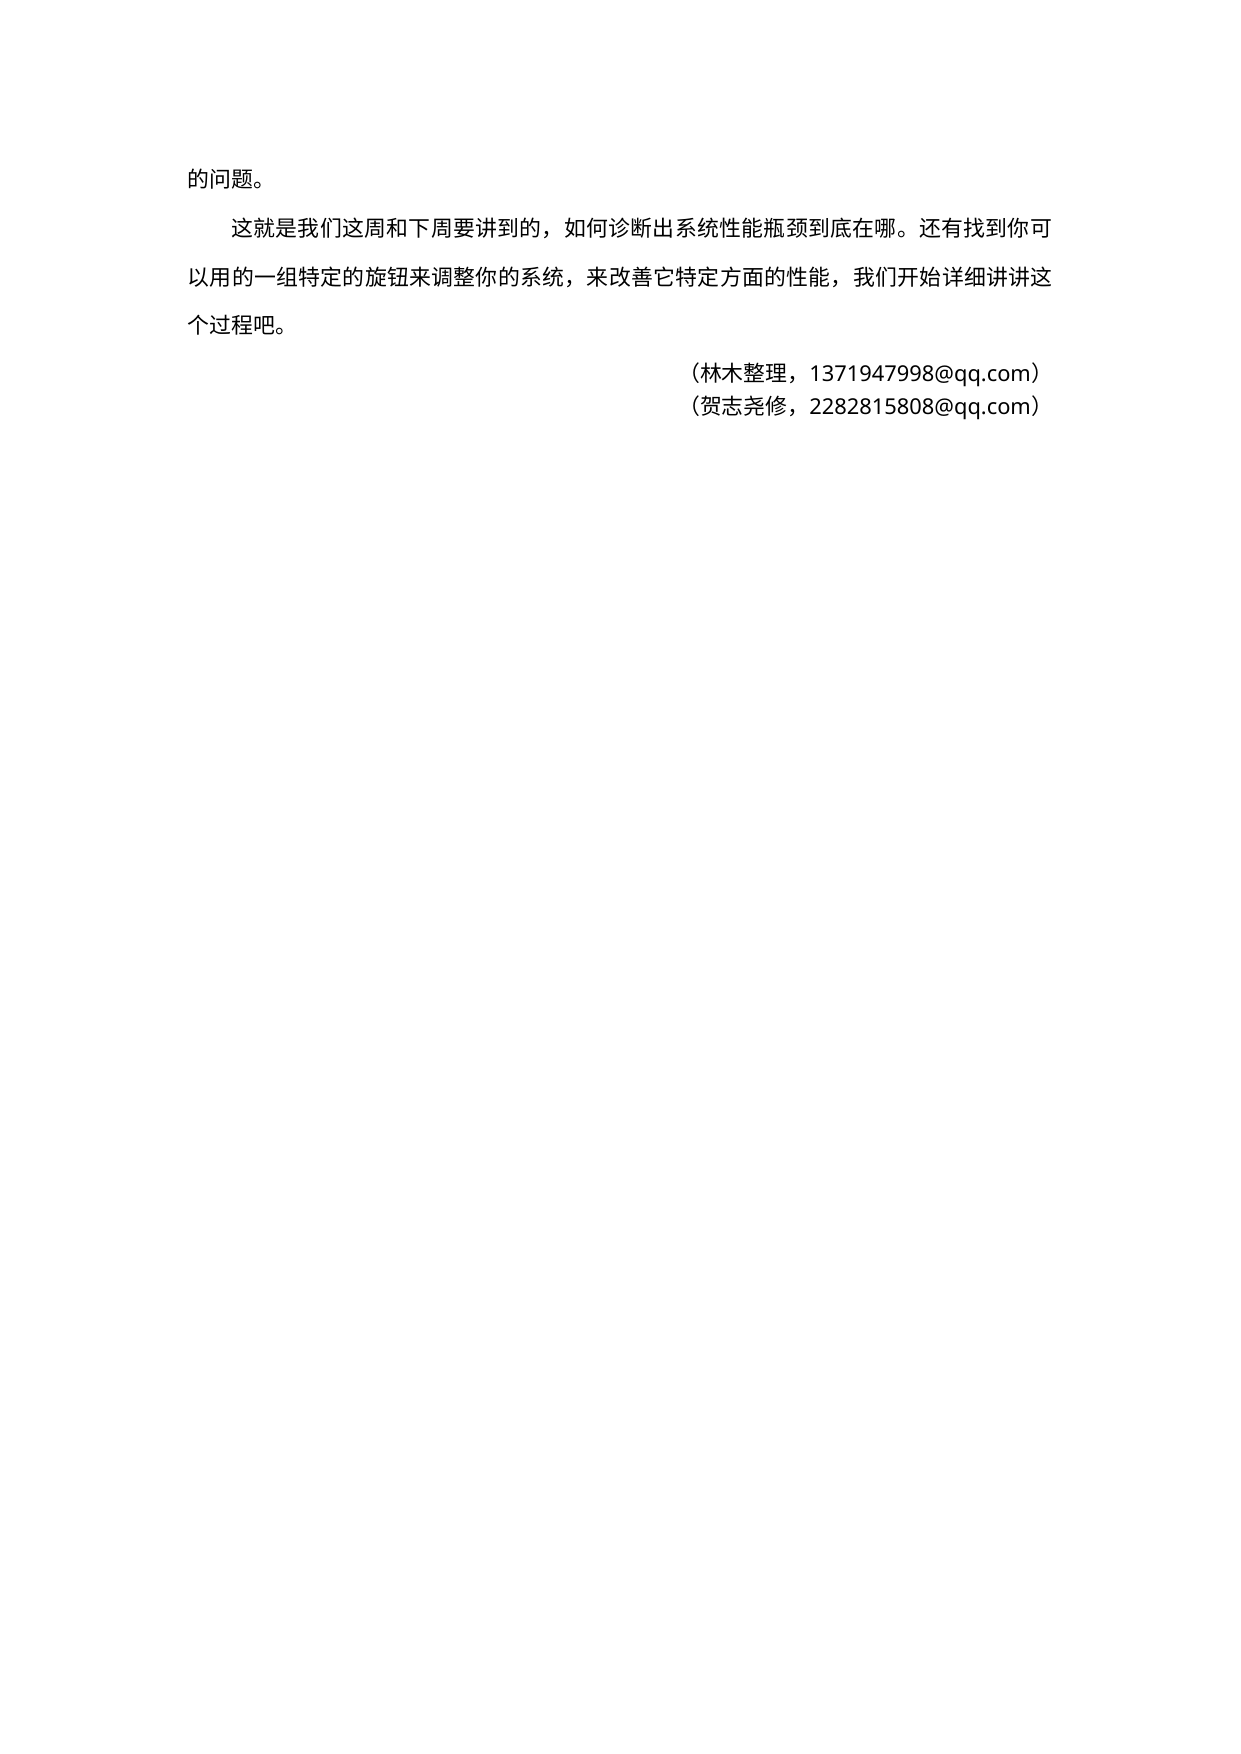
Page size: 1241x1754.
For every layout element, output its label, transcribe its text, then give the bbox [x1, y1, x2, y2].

text （林木整理，1371947998@qq.com） [187, 356, 1053, 389]
text （贺志尧修，2282815808@qq.com） [187, 389, 1053, 421]
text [187, 162, 1053, 194]
text 这就是我们这周和下周要讲到的，如何诊断出系统性能瓶颈到底在哪。还有找到你可以用的一组特定的旋钮来调整你的系统，来改善它特定方面的性能，我们开始详细讲讲这个过程吧。 [187, 210, 1053, 340]
